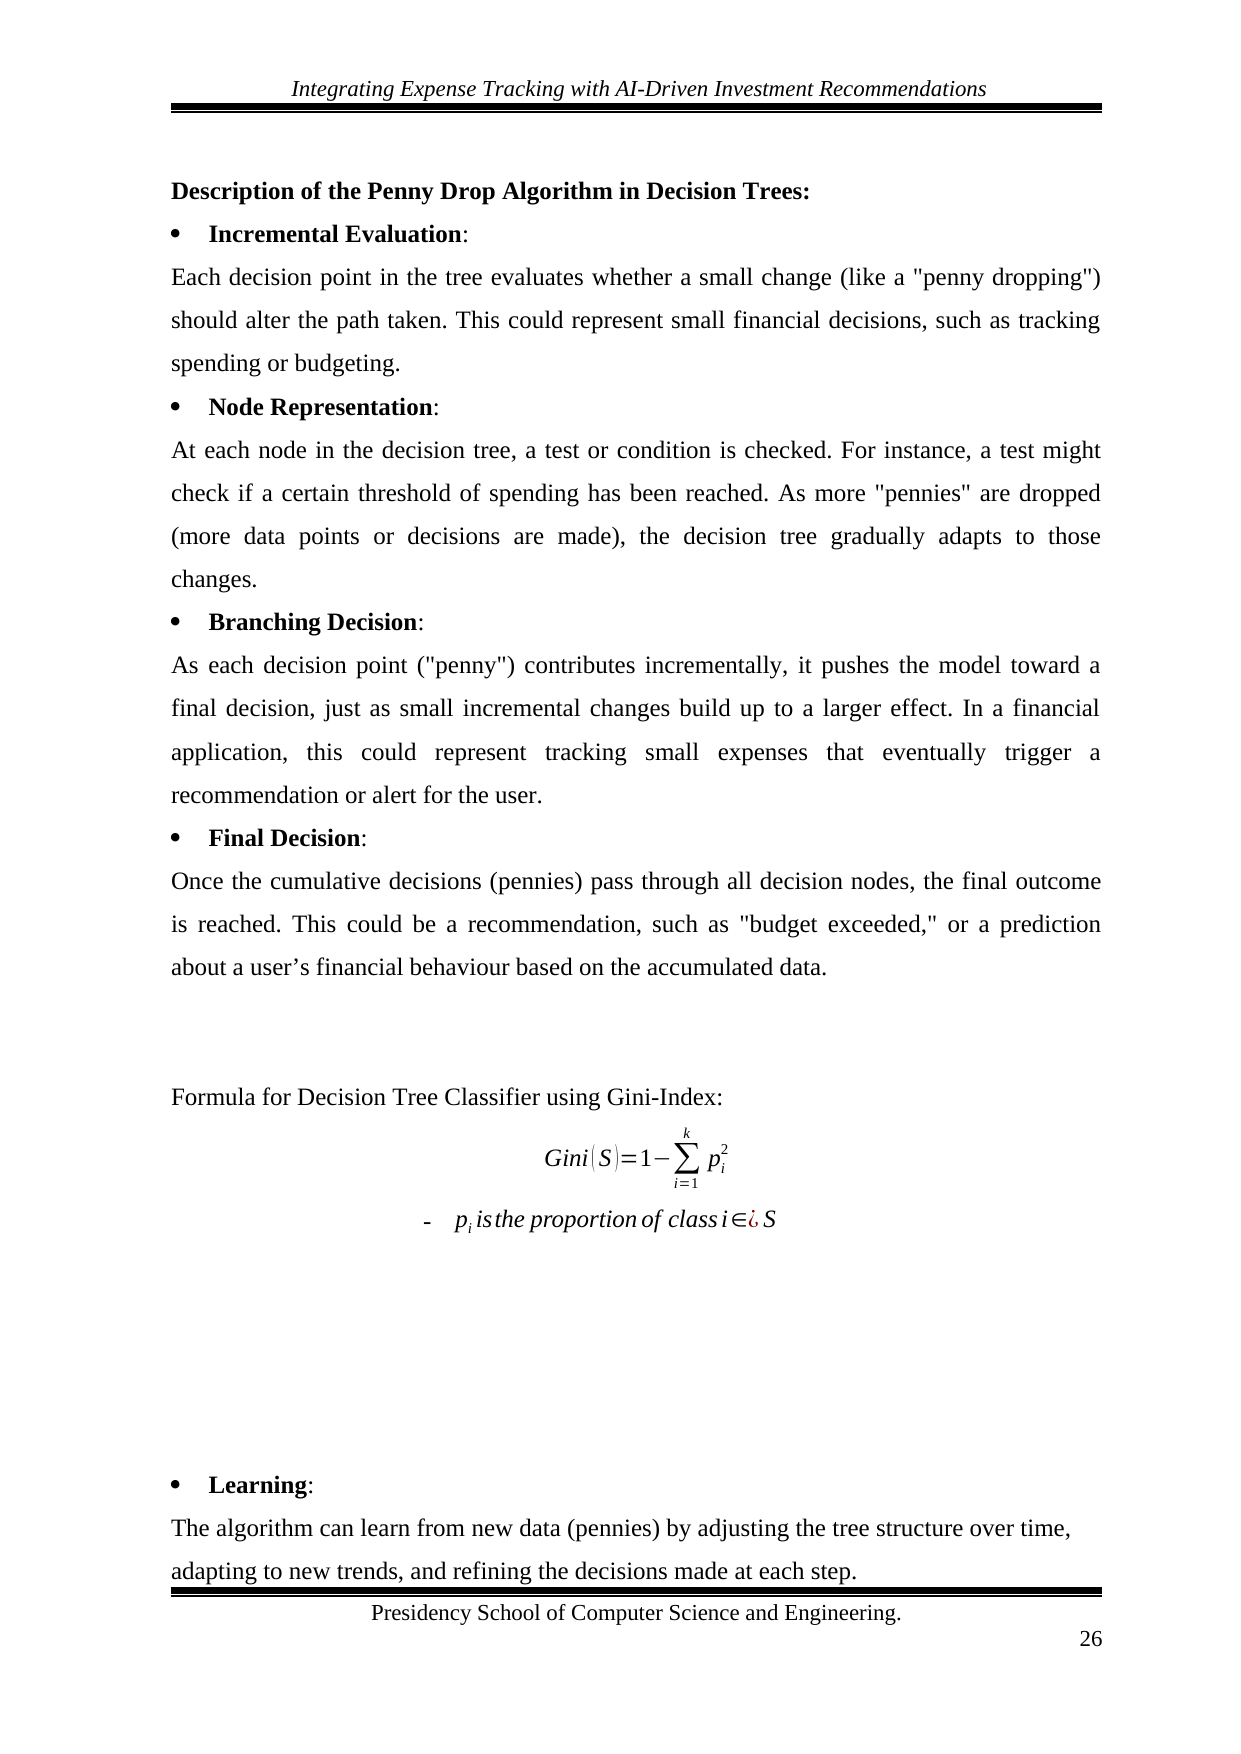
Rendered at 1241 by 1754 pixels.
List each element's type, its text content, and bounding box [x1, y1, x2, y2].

list Node Representation: [171, 392, 1102, 420]
text At each node in the decision tree, a test or condition is checked. For instance, a test might check if a certain threshold of spending has been reached. As more "pennies" are dropped (more data points or decisions are made), the decision tree gradually adapts to those changes. [171, 435, 1102, 593]
text Once the cumulative decisions (pennies) pass through all decision nodes, the final outcome is reached. This could be a recommendation, such as "budget exceeded," or a prediction about a user’s financial behaviour based on the accumulated data. [171, 866, 1102, 981]
list Final Decision: [171, 823, 1102, 852]
list Incremental Evaluation: [171, 219, 1102, 248]
text Each decision point in the tree evaluates whether a small change (like a "penny dropping") should alter the path taken. This could represent small financial decisions, such as tracking spending or budgeting. [171, 262, 1102, 377]
list Learning: [171, 1470, 1102, 1499]
text Description of the Penny Drop Algorithm in Decision Trees: [171, 176, 1102, 205]
text The algorithm can learn from new data (pennies) by adjusting the tree structure over time, adapting to new trends, and refining the decisions made at each step. [171, 1513, 1102, 1585]
list Branching Decision: [171, 607, 1102, 636]
text Formula for Decision Tree Classifier using Gini-Index: [171, 1082, 1102, 1110]
text As each decision point ("penny") contributes incrementally, it pushes the model toward a final decision, just as small incremental changes build up to a larger effect. In a financial application, this could represent tracking small expenses that eventually trigger a recommendation or alert for the user. [171, 650, 1102, 808]
